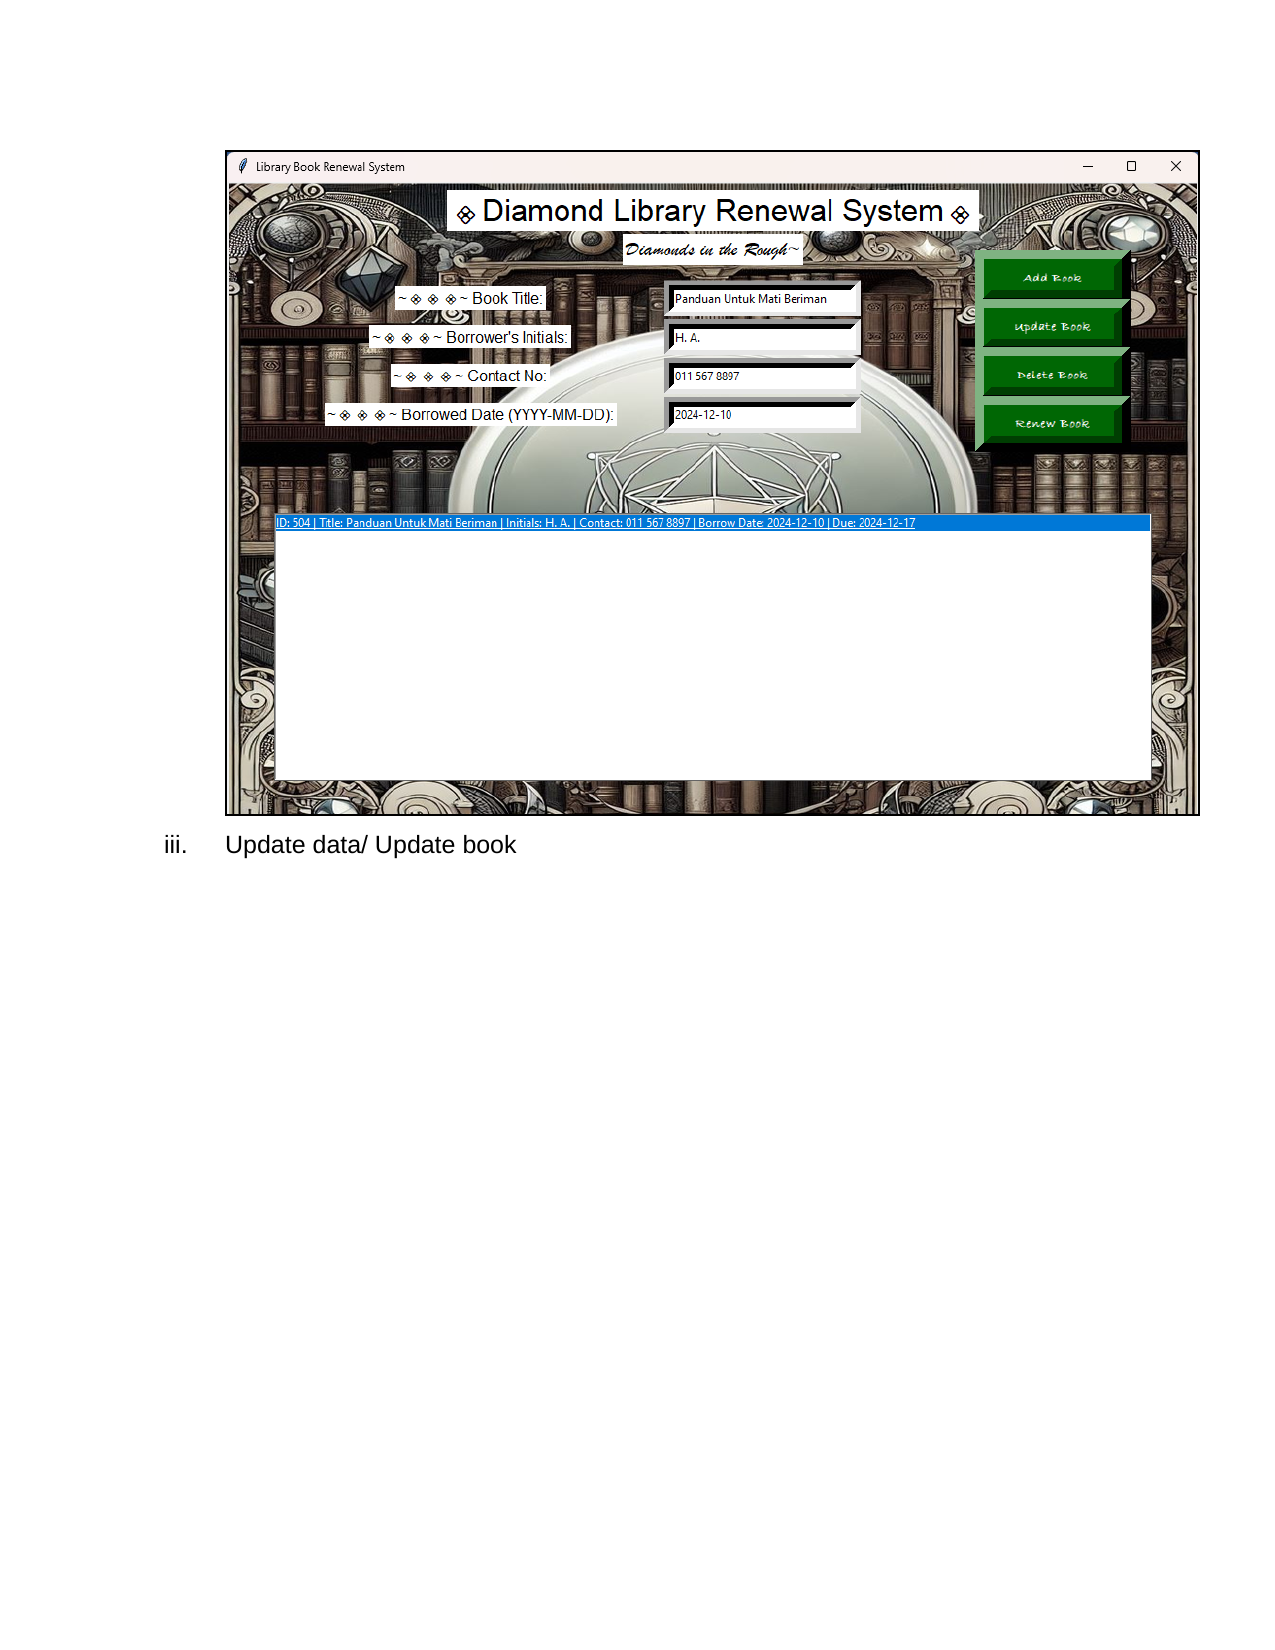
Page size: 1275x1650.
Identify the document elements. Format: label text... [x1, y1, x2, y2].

picture [227, 152, 1198, 814]
list Update data/ Update book [187, 829, 1125, 858]
